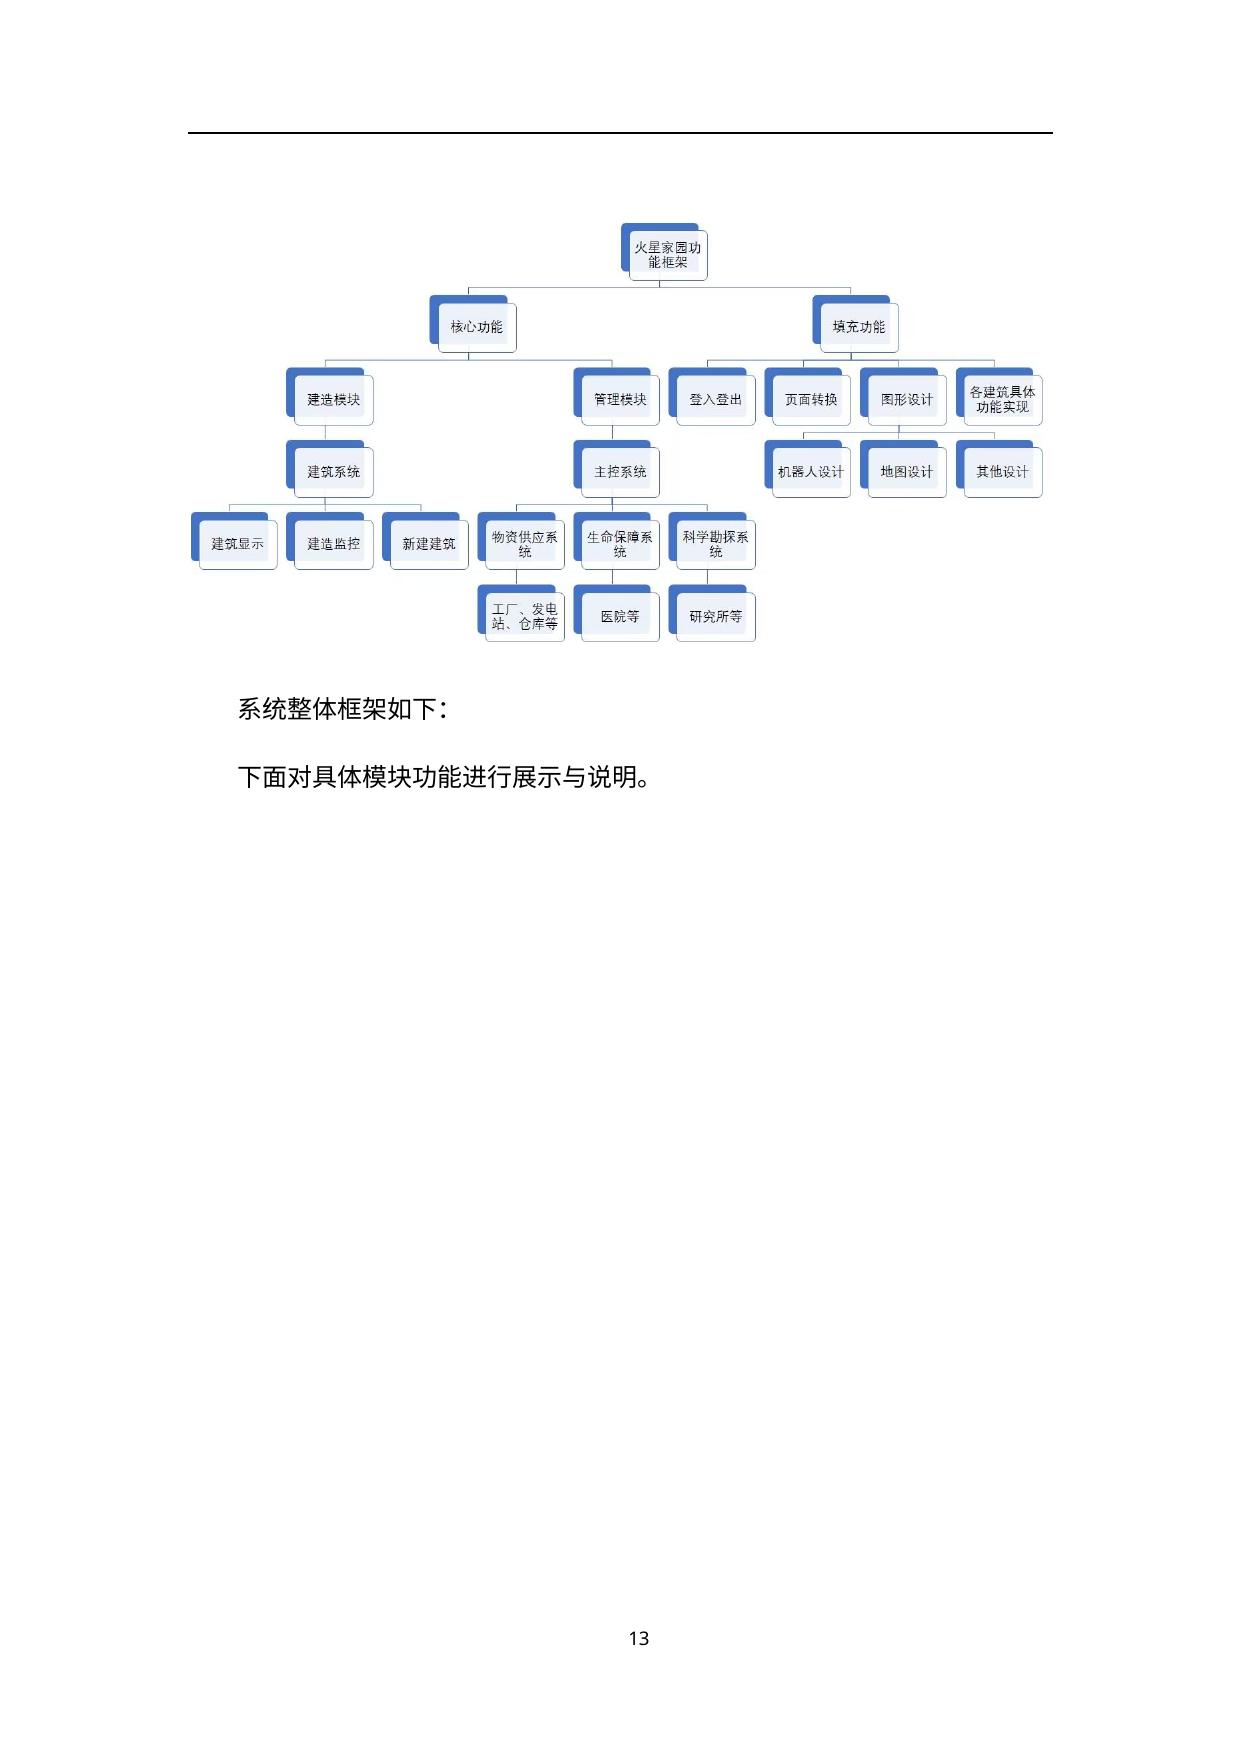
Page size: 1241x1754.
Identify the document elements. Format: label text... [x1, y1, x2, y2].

picture [190, 222, 1044, 642]
text 下面对具体模块功能进行展示与说明。 [187, 741, 1053, 809]
